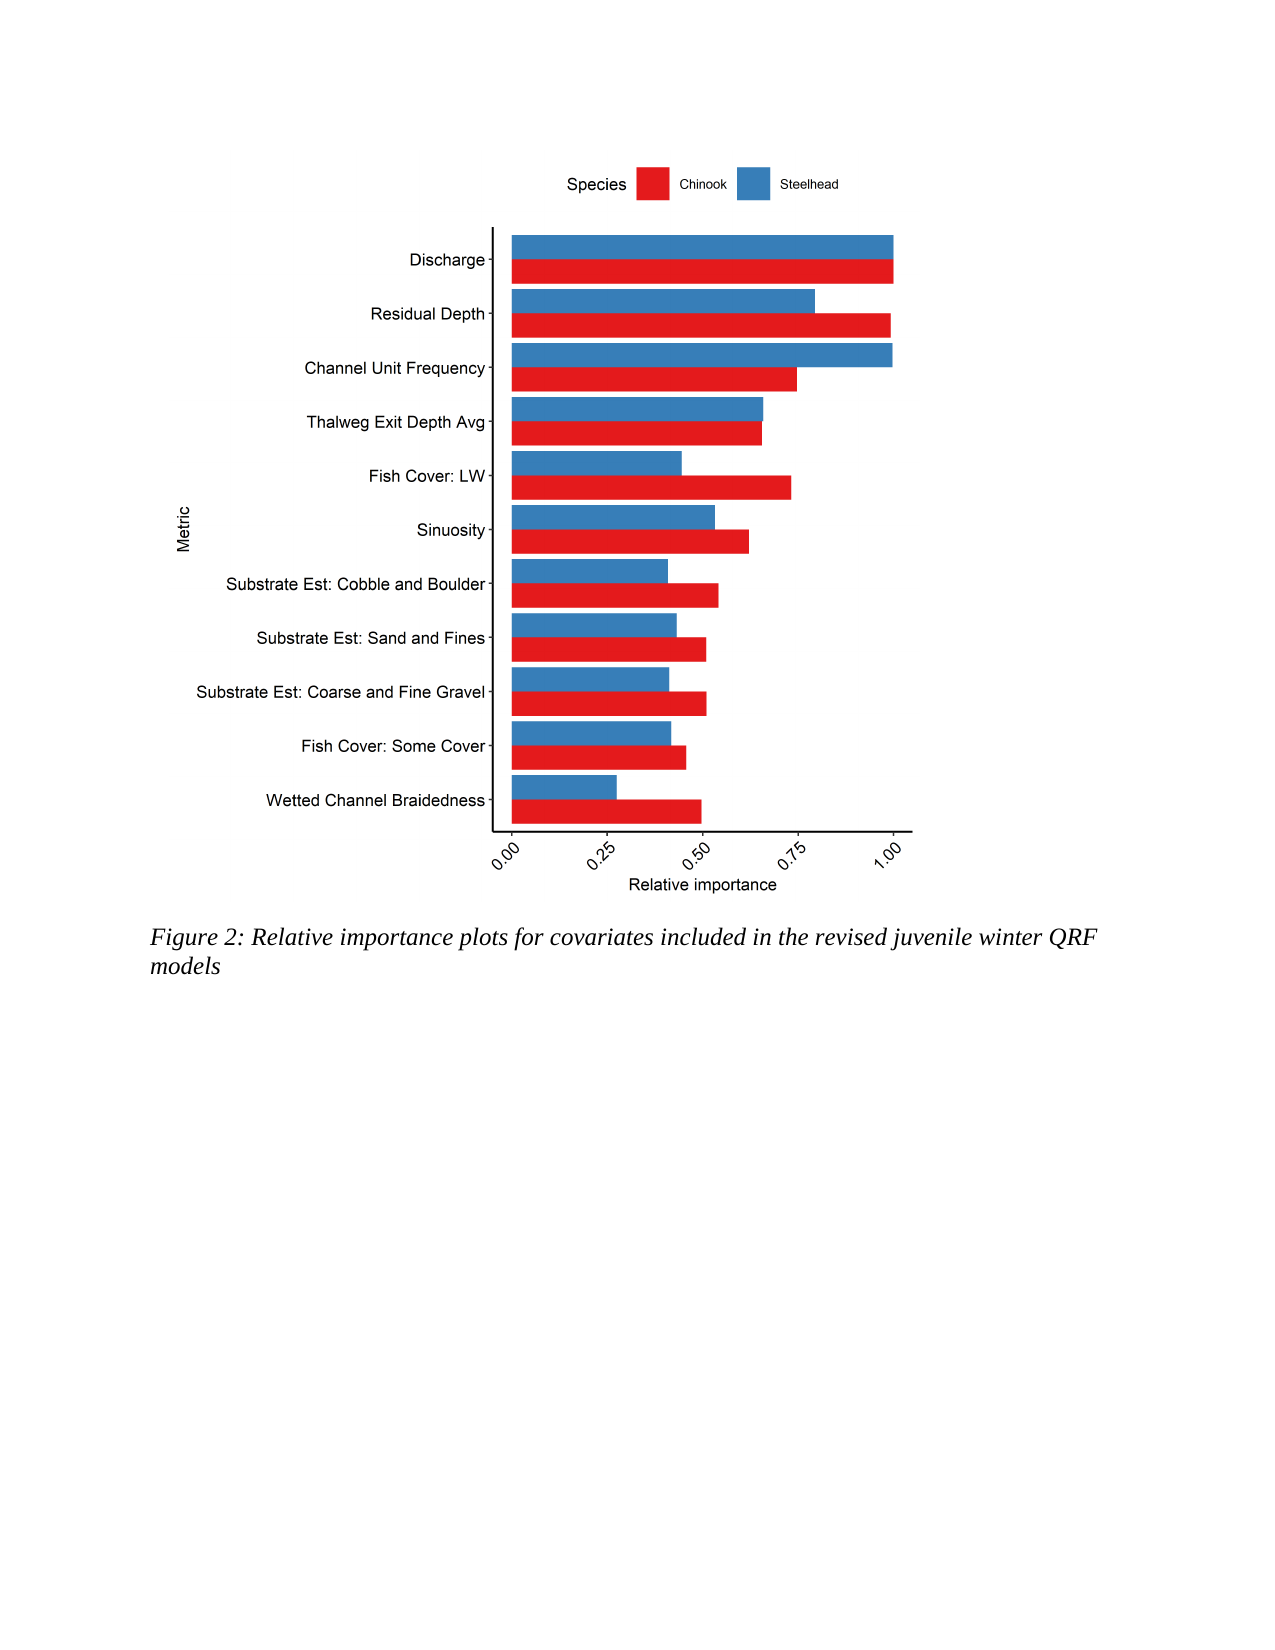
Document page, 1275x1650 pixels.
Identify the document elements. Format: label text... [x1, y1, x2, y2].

picture [168, 150, 920, 902]
text Figure 2: Relative importance plots for covariates included in the revised juvenile winter QRF models [150, 922, 1125, 979]
